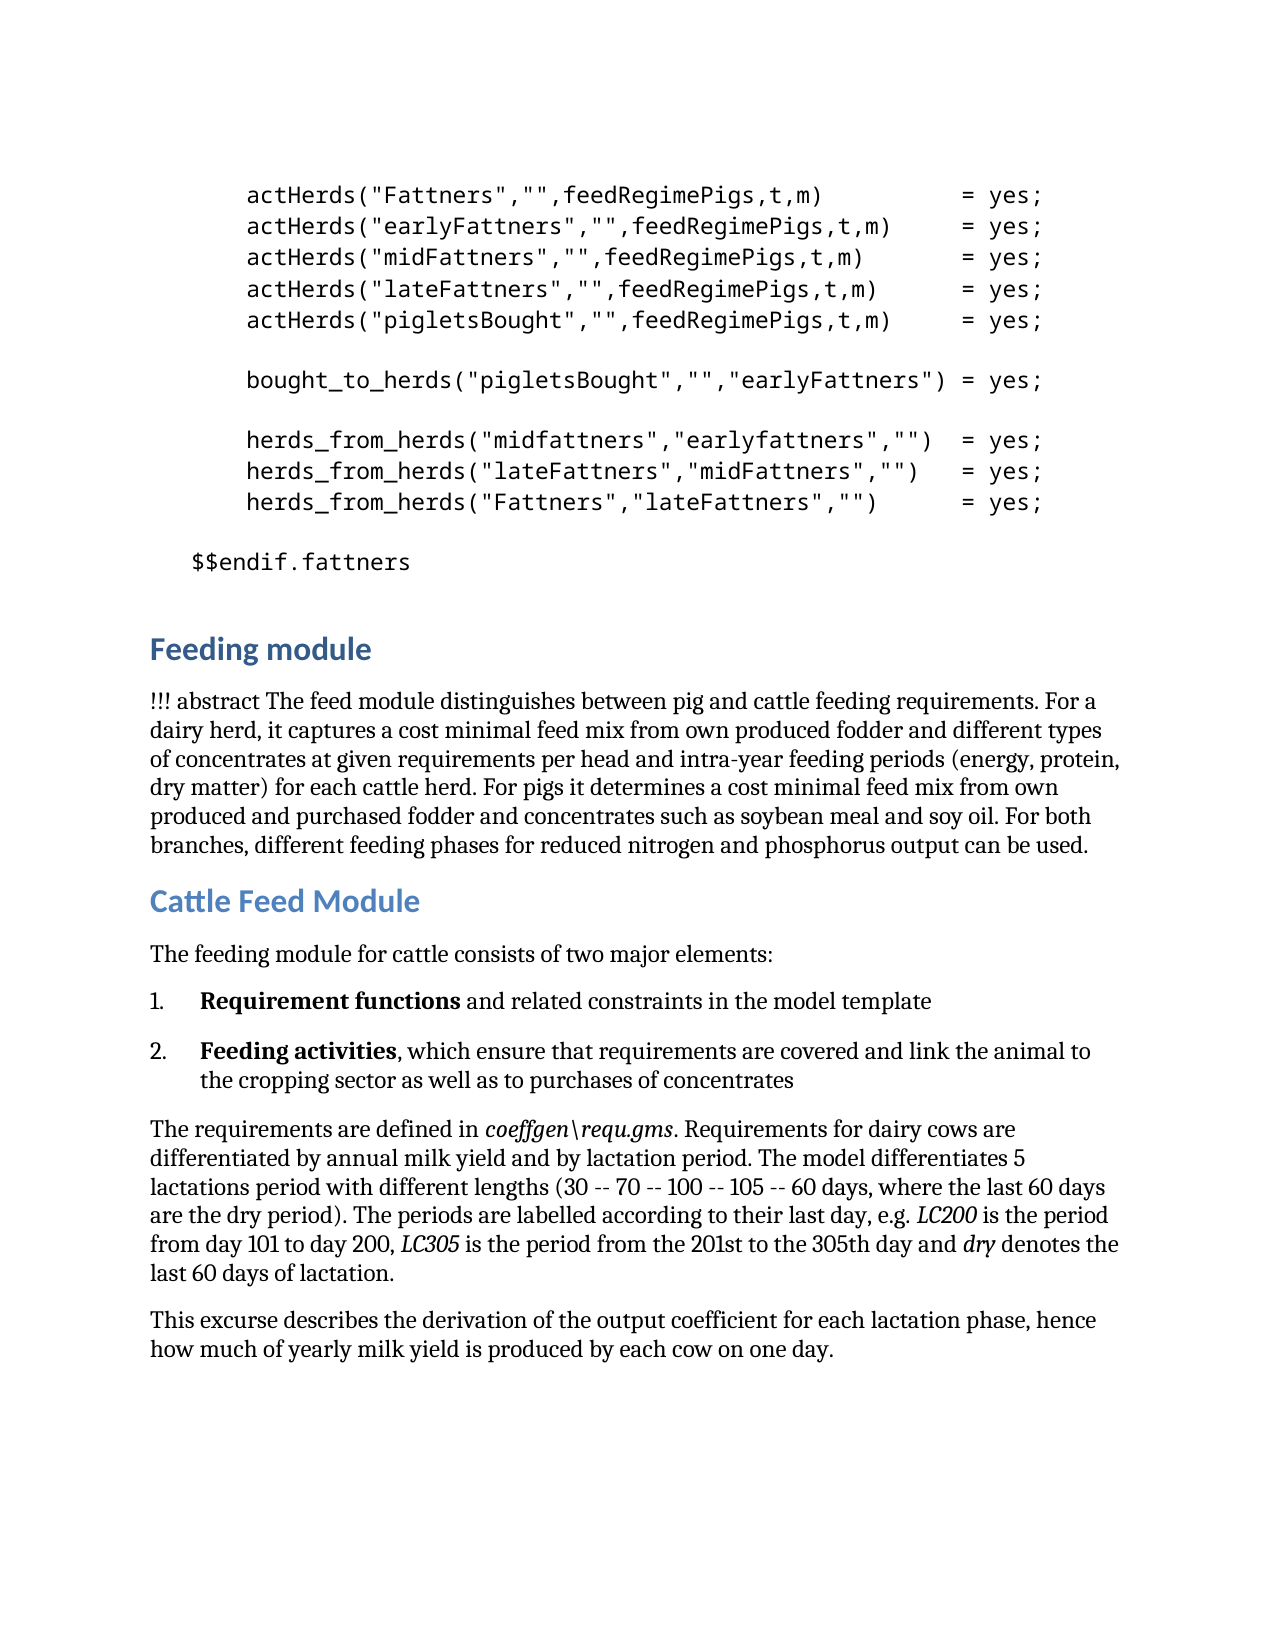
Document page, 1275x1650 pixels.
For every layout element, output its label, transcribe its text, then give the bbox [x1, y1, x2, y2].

text The feeding module for cattle consists of two major elements: [150, 940, 1125, 968]
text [150, 150, 1125, 577]
list Feeding activities, which ensure that requirements are covered and link the animal to the cropping sector as well as to purchases of concentrates [150, 1037, 1125, 1094]
text !!! abstract The feed module distinguishes between pig and cattle feeding requirements. For a dairy herd, it captures a cost minimal feed mix from own produced fodder and different types of concentrates at given requirements per head and intra-year feeding periods (energy, protein, dry matter) for each cattle herd. For pigs it determines a cost minimal feed mix from own produced and purchased fodder and concentrates such as soybean meal and soy oil. For both branches, different feeding phases for reduced nitrogen and phosphorus output can be used. [150, 687, 1125, 859]
subtitle Cattle Feed Module [150, 880, 1125, 921]
text This excurse describes the derivation of the output coefficient for each lactation phase, hence how much of yearly milk yield is produced by each cow on one day. [150, 1306, 1125, 1364]
list Requirement functions and related constraints in the model template [150, 987, 1125, 1016]
subtitle Feeding module [150, 627, 1125, 668]
text The requirements are defined in coeffgen\requ.gms. Requirements for dairy cows are differentiated by annual milk yield and by lactation period. The model differentiates 5 lactations period with different lengths (30 -- 70 -- 100 -- 105 -- 60 days, where the last 60 days are the dry period). The periods are labelled according to their last day, e.g. LC200 is the period from day 101 to day 200, LC305 is the period from the 201st to the 305th day and dry denotes the last 60 days of lactation. [150, 1115, 1125, 1288]
